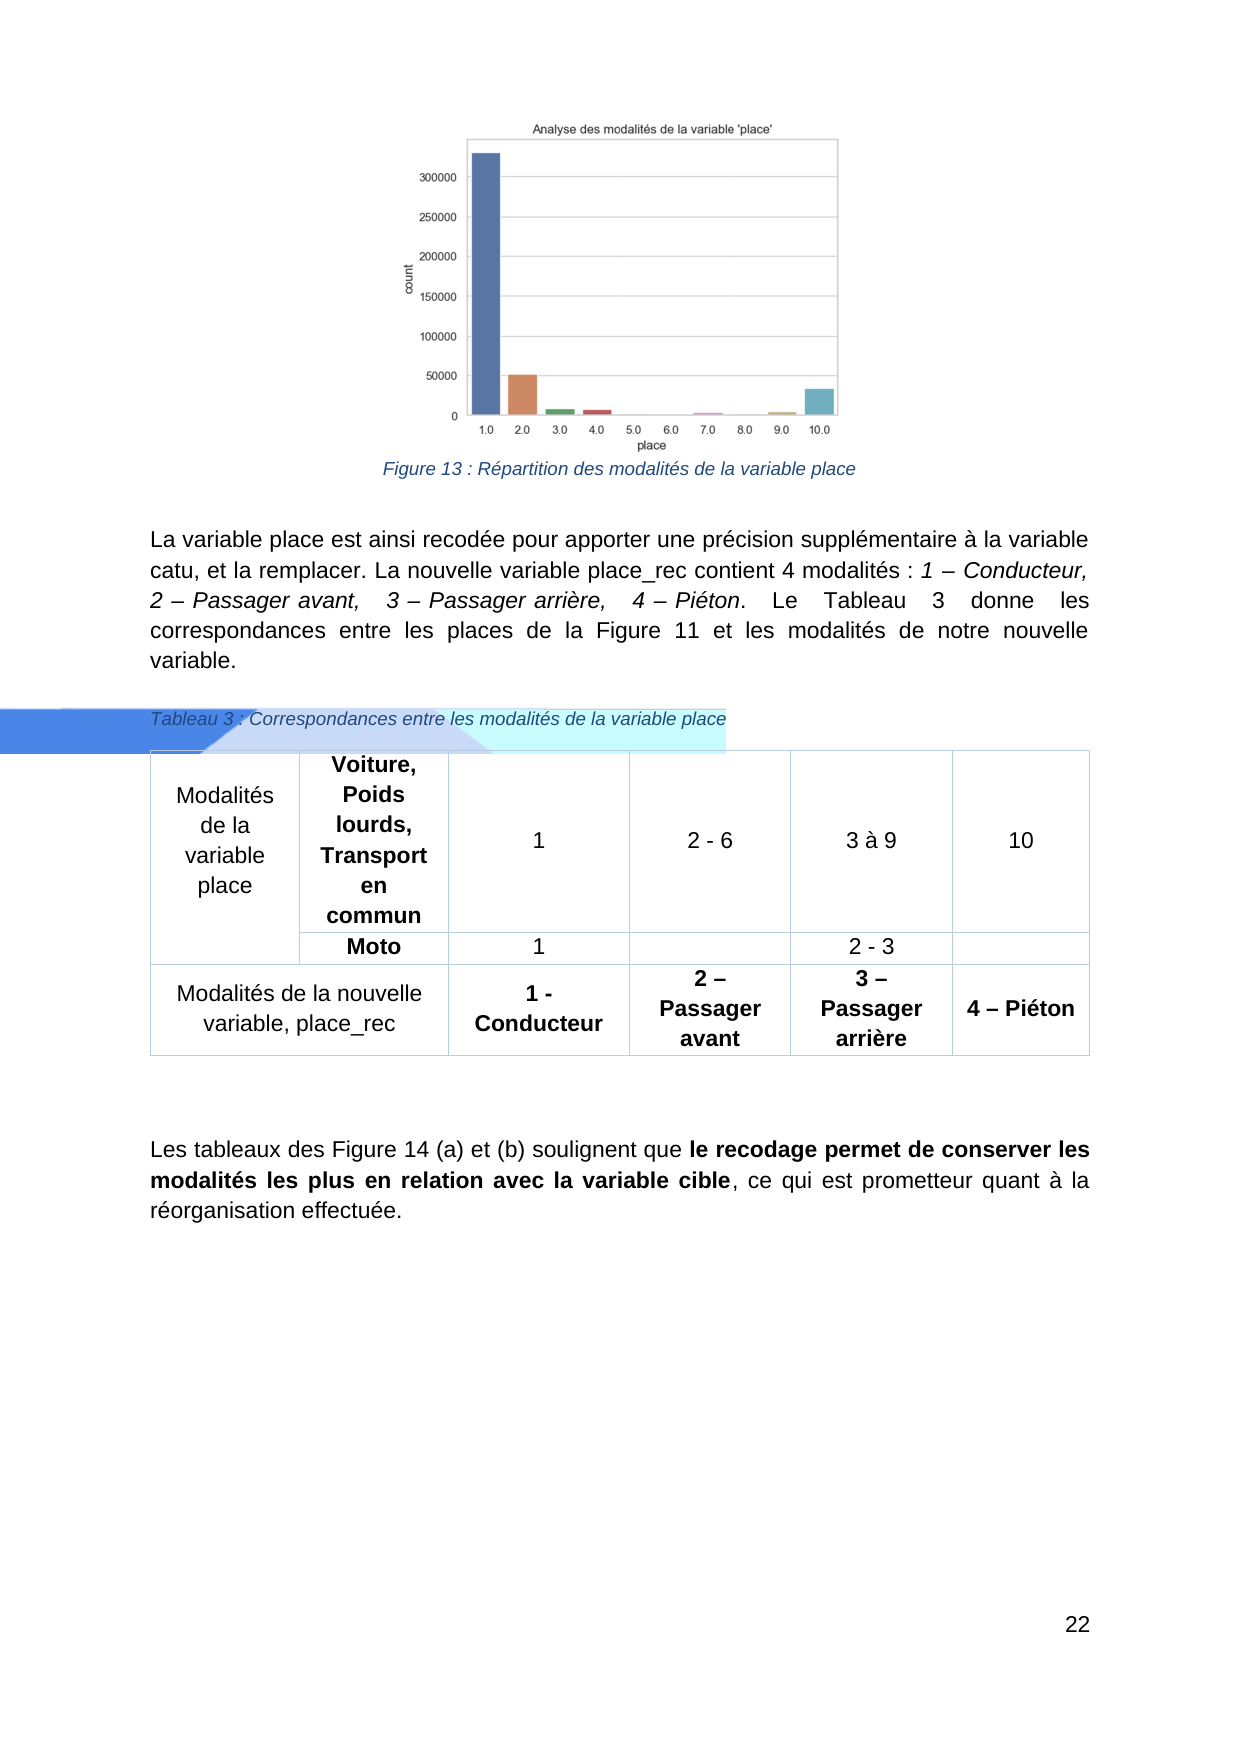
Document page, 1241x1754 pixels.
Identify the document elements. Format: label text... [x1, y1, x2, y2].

table_header 3 à 9 [791, 751, 952, 932]
table_cell [953, 933, 1089, 963]
table_cell 2 – Passager avant [630, 965, 790, 1055]
table_cell Modalités de la nouvelle variable, place_rec [151, 965, 448, 1055]
table_cell [630, 933, 790, 963]
table_header 10 [953, 751, 1089, 932]
table_header Modalités de la variable place [151, 751, 299, 963]
picture [396, 118, 844, 458]
table_cell 3 – Passager arrière [791, 965, 952, 1055]
table_cell 1 [449, 933, 629, 963]
picture [0, 709, 725, 754]
text La variable place est ainsi recodée pour apporter une précision supplémentaire à la variable catu, et la remplacer. La nouvelle variable place_rec contient 4 modalités : 1 – Conducteur, 2 – Passager avant, 3 – Passager arrière, 4 – Piéton. Le Tableau 3 donne les correspondances entre les places de la Figure 11 et les modalités de notre nouvelle variable. [150, 526, 1090, 673]
table_cell Moto [300, 933, 448, 963]
table_cell 1 - Conducteur [449, 965, 629, 1055]
text Tableau 3 : Correspondances entre les modalités de la variable place [150, 708, 1090, 729]
table_header 2 - 6 [630, 751, 790, 932]
table_header 1 [449, 751, 629, 932]
table_header Voiture, Poids lourds, Transport en commun [300, 751, 448, 932]
table_cell 4 – Piéton [953, 965, 1089, 1055]
text Figure 13 : Répartition des modalités de la variable place [150, 458, 1090, 479]
table_cell 2 - 3 [791, 933, 952, 963]
text Les tableaux des Figure 14 (a) et (b) soulignent que le recodage permet de conserver les modalités les plus en relation avec la variable cible, ce qui est prometteur quant à la réorganisation effectuée. [150, 1136, 1090, 1223]
